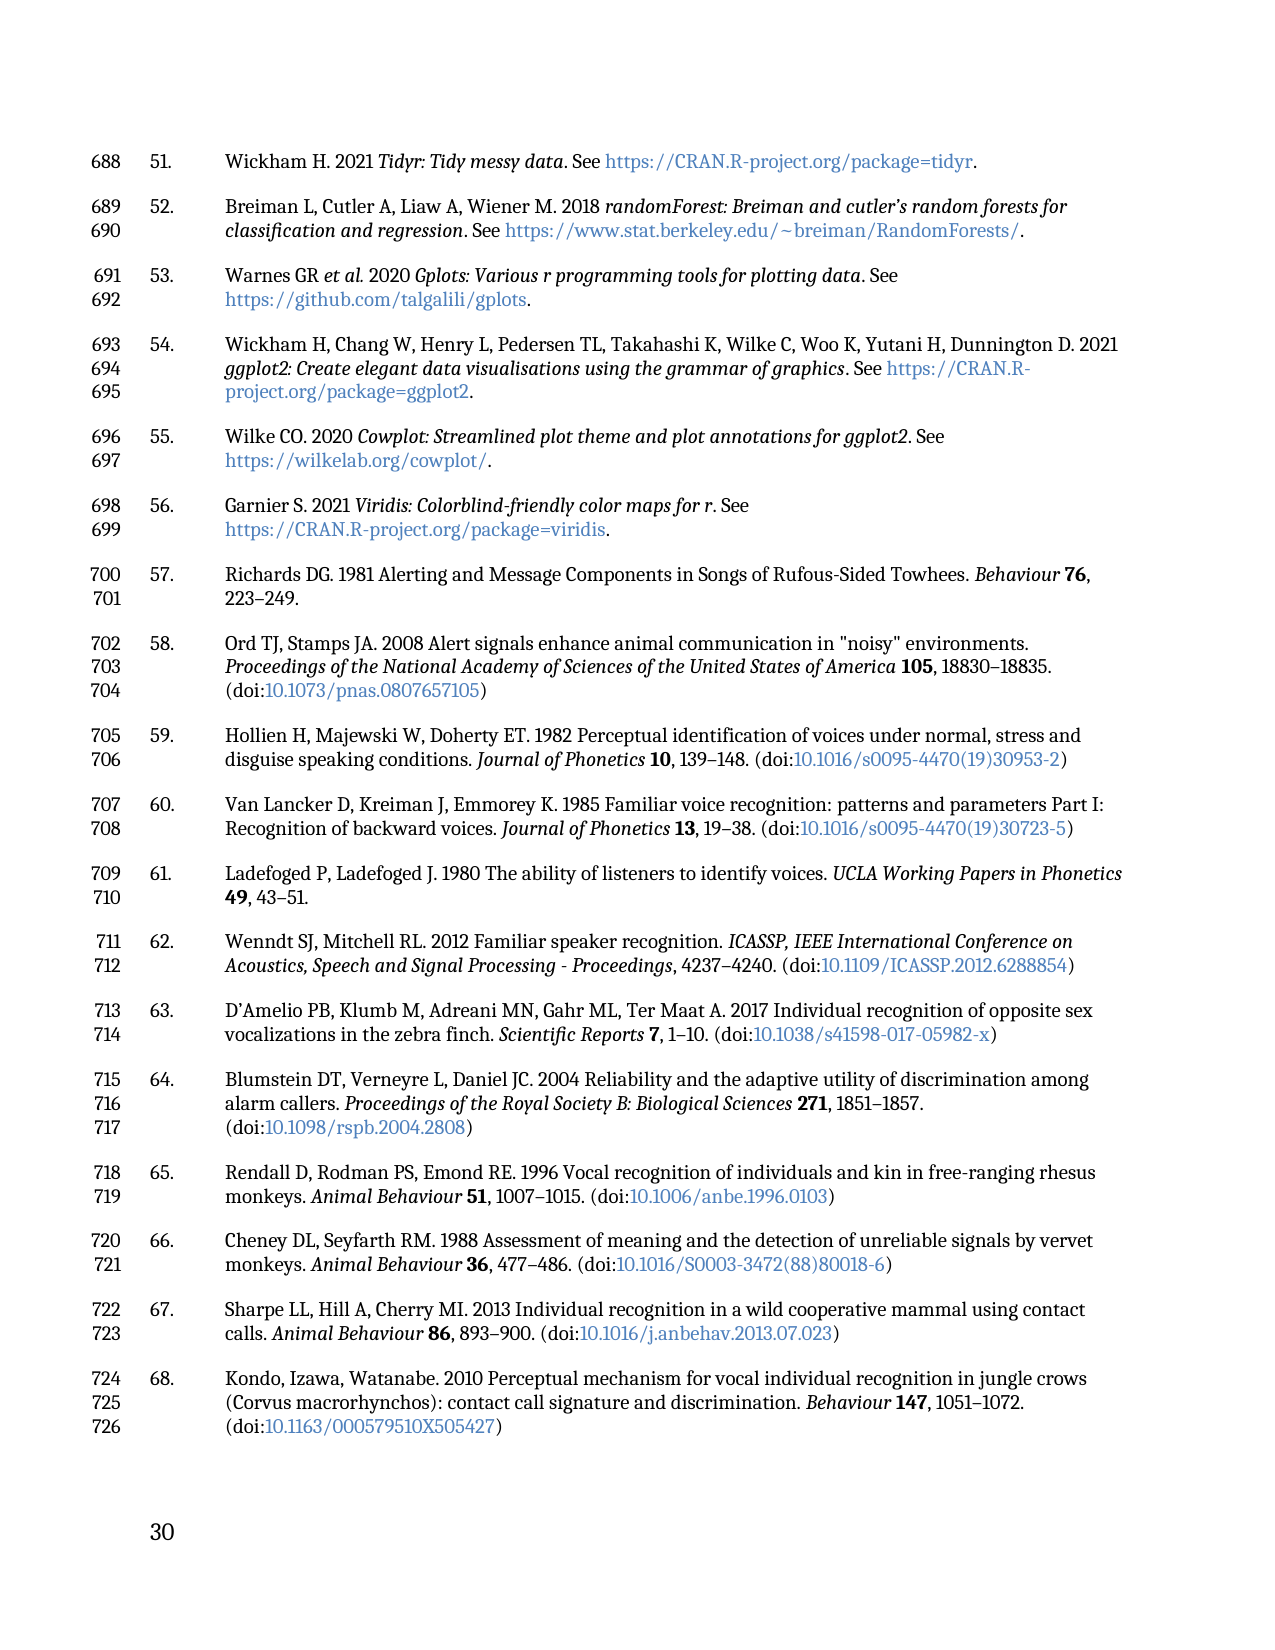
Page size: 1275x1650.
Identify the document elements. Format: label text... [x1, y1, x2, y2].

text 56. Garnier S. 2021 Viridis: Colorblind-friendly color maps for r. See https://CRAN.R-project.org/package=viridis. [150, 494, 1125, 542]
text 63. D’Amelio PB, Klumb M, Adreani MN, Gahr ML, Ter Maat A. 2017 Individual recognition of opposite sex vocalizations in the zebra finch. Scientific Reports 7, 1–10. (doi:10.1038/s41598-017-05982-x) [150, 999, 1125, 1047]
text 51. Wickham H. 2021 Tidyr: Tidy messy data. See https://CRAN.R-project.org/package=tidyr. [150, 150, 1125, 174]
text 57. Richards DG. 1981 Alerting and Message Components in Songs of Rufous-Sided Towhees. Behaviour 76, 223–249. [150, 562, 1125, 610]
text 58. Ord TJ, Stamps JA. 2008 Alert signals enhance animal communication in "noisy" environments. Proceedings of the National Academy of Sciences of the United States of America 105, 18830–18835. (doi:10.1073/pnas.0807657105) [150, 631, 1125, 703]
text 60. Van Lancker D, Kreiman J, Emmorey K. 1985 Familiar voice recognition: patterns and parameters Part I: Recognition of backward voices. Journal of Phonetics 13, 19–38. (doi:10.1016/s0095-4470(19)30723-5) [150, 793, 1125, 841]
text 54. Wickham H, Chang W, Henry L, Pedersen TL, Takahashi K, Wilke C, Woo K, Yutani H, Dunnington D. 2021 ggplot2: Create elegant data visualisations using the grammar of graphics. See https://CRAN.R-project.org/package=ggplot2. [150, 332, 1125, 404]
text 65. Rendall D, Rodman PS, Emond RE. 1996 Vocal recognition of individuals and kin in free-ranging rhesus monkeys. Animal Behaviour 51, 1007–1015. (doi:10.1006/anbe.1996.0103) [150, 1160, 1125, 1208]
text 52. Breiman L, Cutler A, Liaw A, Wiener M. 2018 randomForest: Breiman and cutler’s random forests for classification and regression. See https://www.stat.berkeley.edu/~breiman/RandomForests/. [150, 195, 1125, 243]
text 55. Wilke CO. 2020 Cowplot: Streamlined plot theme and plot annotations for ggplot2. See https://wilkelab.org/cowplot/. [150, 425, 1125, 473]
text 67. Sharpe LL, Hill A, Cherry MI. 2013 Individual recognition in a wild cooperative mammal using contact calls. Animal Behaviour 86, 893–900. (doi:10.1016/j.anbehav.2013.07.023) [150, 1298, 1125, 1346]
text 66. Cheney DL, Seyfarth RM. 1988 Assessment of meaning and the detection of unreliable signals by vervet monkeys. Animal Behaviour 36, 477–486. (doi:10.1016/S0003-3472(88)80018-6) [150, 1229, 1125, 1277]
text 53. Warnes GR et al. 2020 Gplots: Various r programming tools for plotting data. See https://github.com/talgalili/gplots. [150, 263, 1125, 311]
text 68. Kondo, Izawa, Watanabe. 2010 Perceptual mechanism for vocal individual recognition in jungle crows (Corvus macrorhynchos): contact call signature and discrimination. Behaviour 147, 1051–1072. (doi:10.1163/000579510X505427) [150, 1367, 1125, 1438]
text 59. Hollien H, Majewski W, Doherty ET. 1982 Perceptual identification of voices under normal, stress and disguise speaking conditions. Journal of Phonetics 10, 139–148. (doi:10.1016/s0095-4470(19)30953-2) [150, 724, 1125, 772]
text 64. Blumstein DT, Verneyre L, Daniel JC. 2004 Reliability and the adaptive utility of discrimination among alarm callers. Proceedings of the Royal Society B: Biological Sciences 271, 1851–1857. (doi:10.1098/rspb.2004.2808) [150, 1068, 1125, 1139]
text 62. Wenndt SJ, Mitchell RL. 2012 Familiar speaker recognition. ICASSP, IEEE International Conference on Acoustics, Speech and Signal Processing - Proceedings, 4237–4240. (doi:10.1109/ICASSP.2012.6288854) [150, 930, 1125, 978]
text 61. Ladefoged P, Ladefoged J. 1980 The ability of listeners to identify voices. UCLA Working Papers in Phonetics 49, 43–51. [150, 861, 1125, 909]
